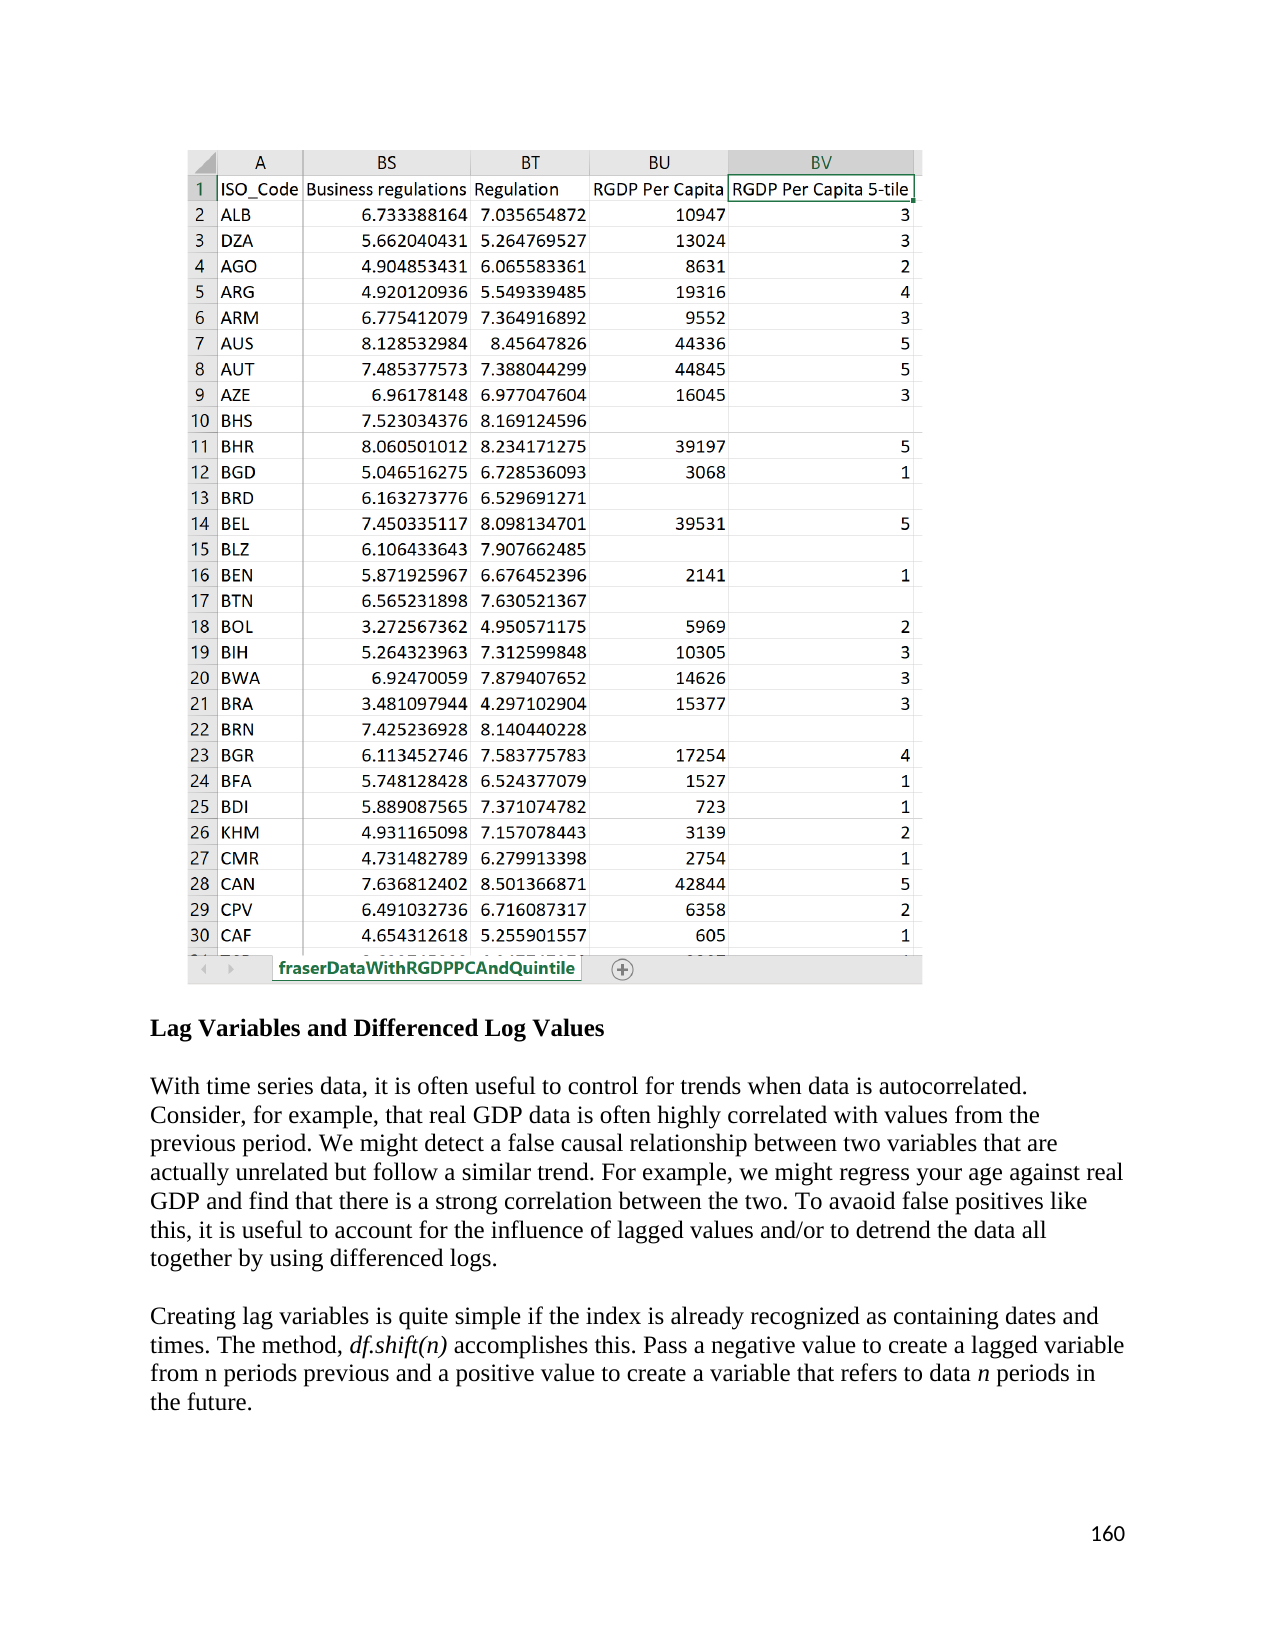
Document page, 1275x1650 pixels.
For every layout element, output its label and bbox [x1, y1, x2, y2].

picture [187, 150, 923, 985]
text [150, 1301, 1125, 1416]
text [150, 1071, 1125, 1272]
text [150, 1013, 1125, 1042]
